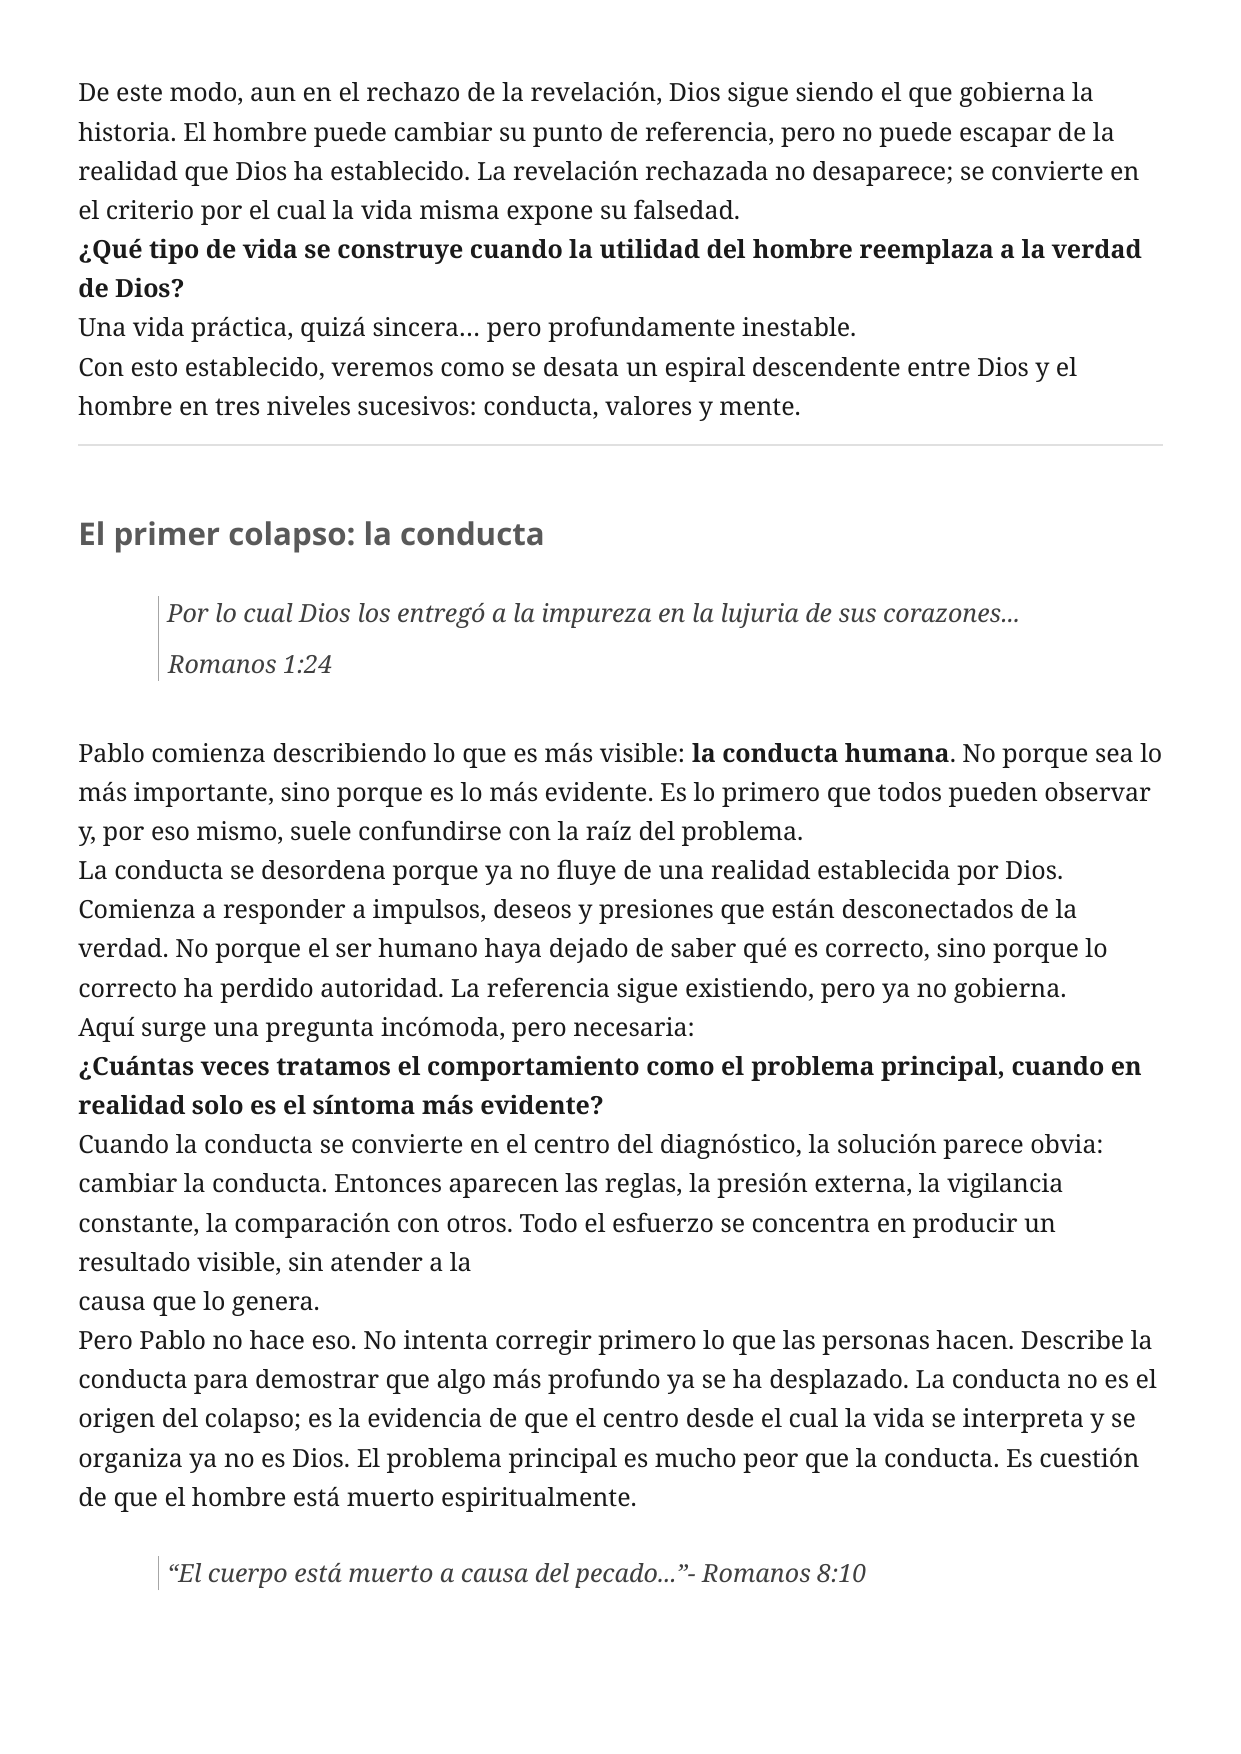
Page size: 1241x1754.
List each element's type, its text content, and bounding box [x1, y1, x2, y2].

text Una vida práctica, quizá sincera… pero profundamente inestable. [78, 310, 1163, 344]
text Por lo cual Dios los entregó a la impureza en la lujuria de sus corazones... Romanos 1:24 [159, 596, 1073, 681]
text Aquí surge una pregunta incómoda, pero necesaria: [78, 1009, 1163, 1043]
text causa que lo genera. [78, 1284, 1163, 1318]
subtitle El primer colapso: la conducta [78, 511, 1163, 554]
text La conducta se desordena porque ya no fluye de una realidad establecida por Dios. Comienza a responder a impulsos, deseos y presiones que están desconectados de la verdad. No porque el ser humano haya dejado de saber qué es correcto, sino porque lo correcto ha perdido autoridad. La referencia sigue existiendo, pero ya no gobierna. [78, 853, 1163, 1004]
text De este modo, aun en el rechazo de la revelación, Dios sigue siendo el que gobierna la historia. El hombre puede cambiar su punto de referencia, pero no puede escapar de la realidad que Dios ha establecido. La revelación rechazada no desaparece; se convierte en el criterio por el cual la vida misma expone su falsedad. [78, 75, 1163, 227]
text Con esto establecido, veremos como se desata un espiral descendente entre Dios y el hombre en tres niveles sucesivos: conducta, valores y mente. [78, 349, 1163, 422]
text Pablo comienza describiendo lo que es más visible: la conducta humana. No porque sea lo más importante, sino porque es lo más evidente. Es lo primero que todos pueden observar y, por eso mismo, suele confundirse con la raíz del problema. [78, 735, 1163, 848]
text Cuando la conducta se convierte en el centro del diagnóstico, la solución parece obvia: cambiar la conducta. Entonces aparecen las reglas, la presión externa, la vigilancia constante, la comparación con otros. Todo el esfuerzo se concentra en producir un resultado visible, sin atender a la [78, 1127, 1163, 1278]
text ¿Qué tipo de vida se construye cuando la utilidad del hombre reemplaza a la verdad de Dios? [78, 232, 1163, 305]
text ¿Cuántas veces tratamos el comportamiento como el problema principal, cuando en realidad solo es el síntoma más evidente? [78, 1049, 1163, 1122]
text “El cuerpo está muerto a causa del pecado...”- Romanos 8:10 [159, 1556, 1073, 1590]
text Pero Pablo no hace eso. No intenta corregir primero lo que las personas hacen. Describe la conducta para demostrar que algo más profundo ya se ha desplazado. La conducta no es el origen del colapso; es la evidencia de que el centro desde el cual la vida se interpreta y se organiza ya no es Dios. El problema principal es mucho peor que la conducta. Es cuestión de que el hombre está muerto espiritualmente. [78, 1323, 1163, 1513]
